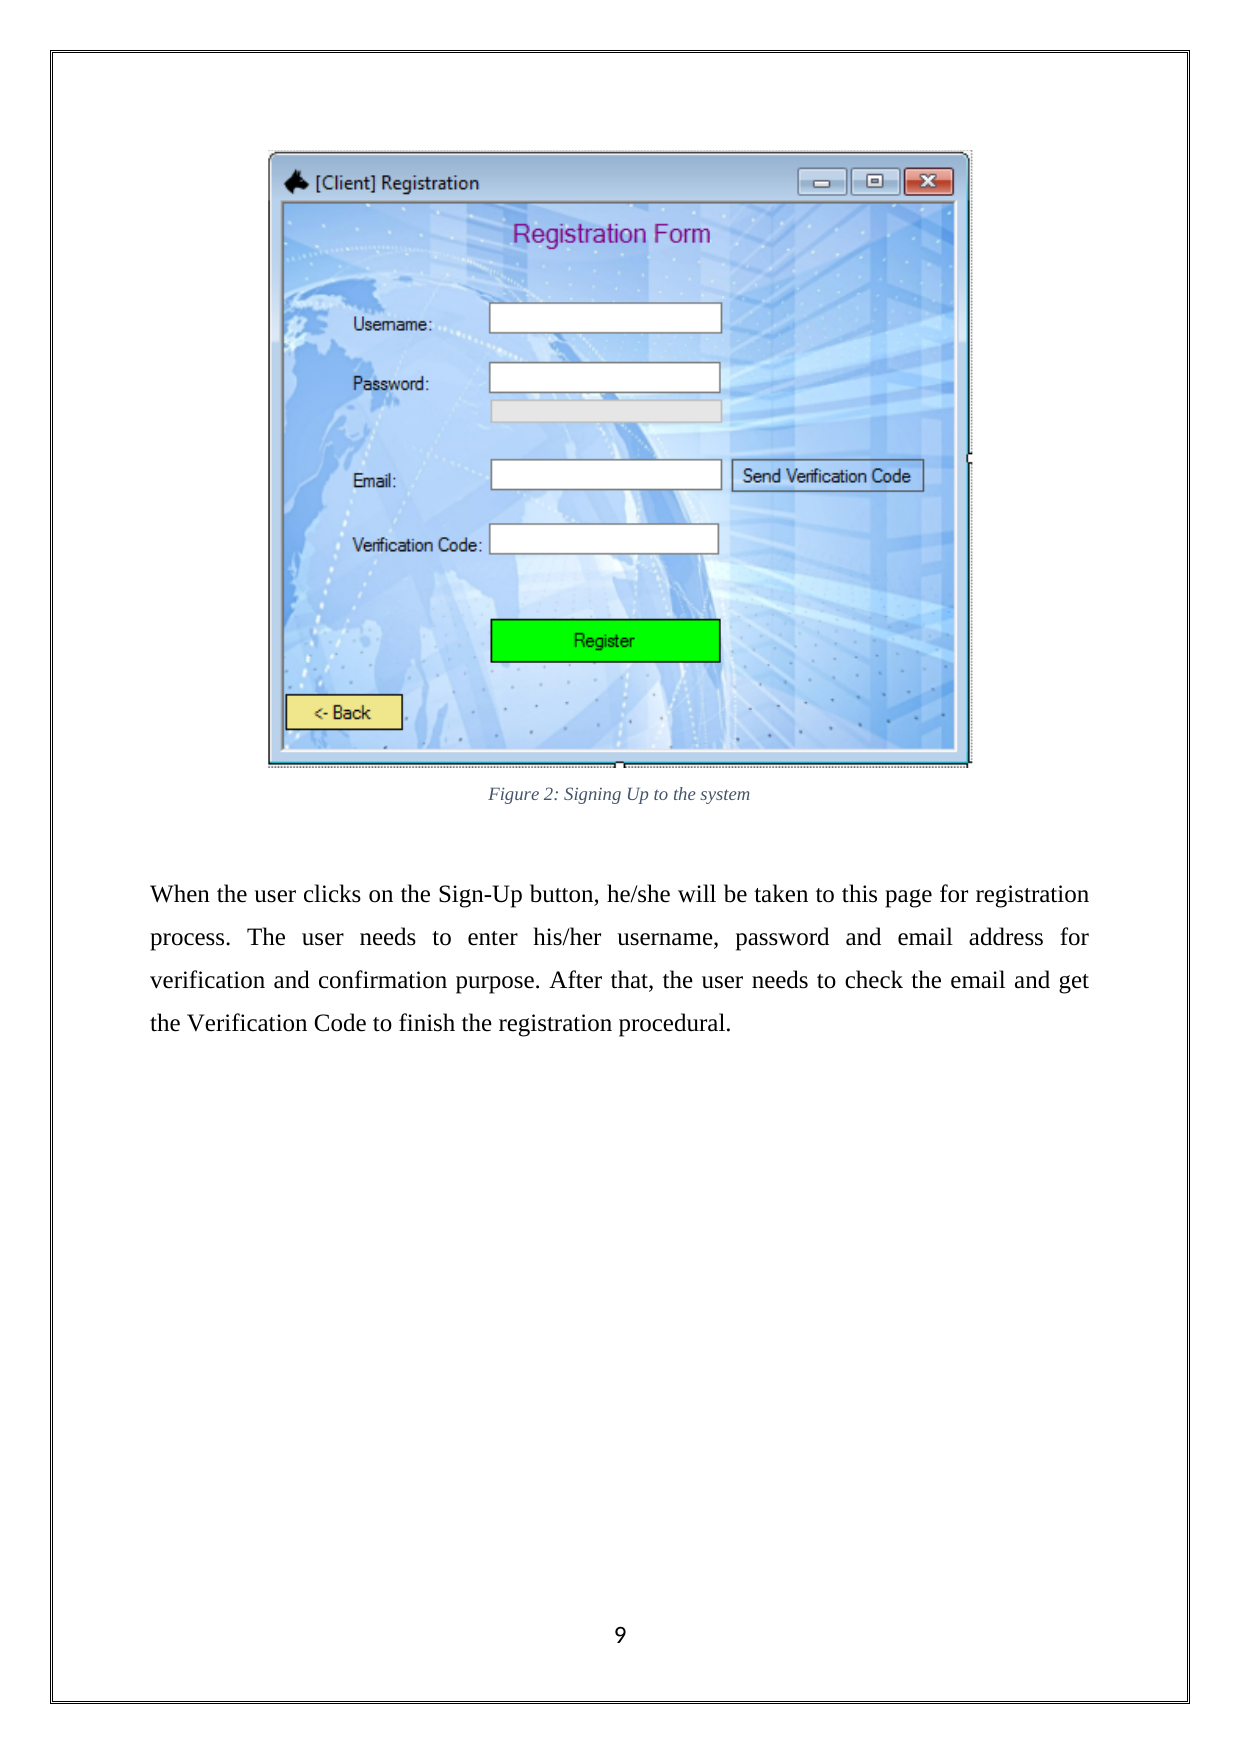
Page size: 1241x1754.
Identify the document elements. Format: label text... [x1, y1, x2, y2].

text When the user clicks on the Sign-Up button, he/she will be taken to this page for registration process. The user needs to enter his/her username, password and email address for verification and confirmation purpose. After that, the user needs to check the email and get the Verification Code to finish the registration procedural. [150, 879, 1090, 1037]
picture [267, 150, 973, 768]
text Figure 2: Signing Up to the system [150, 782, 1090, 804]
